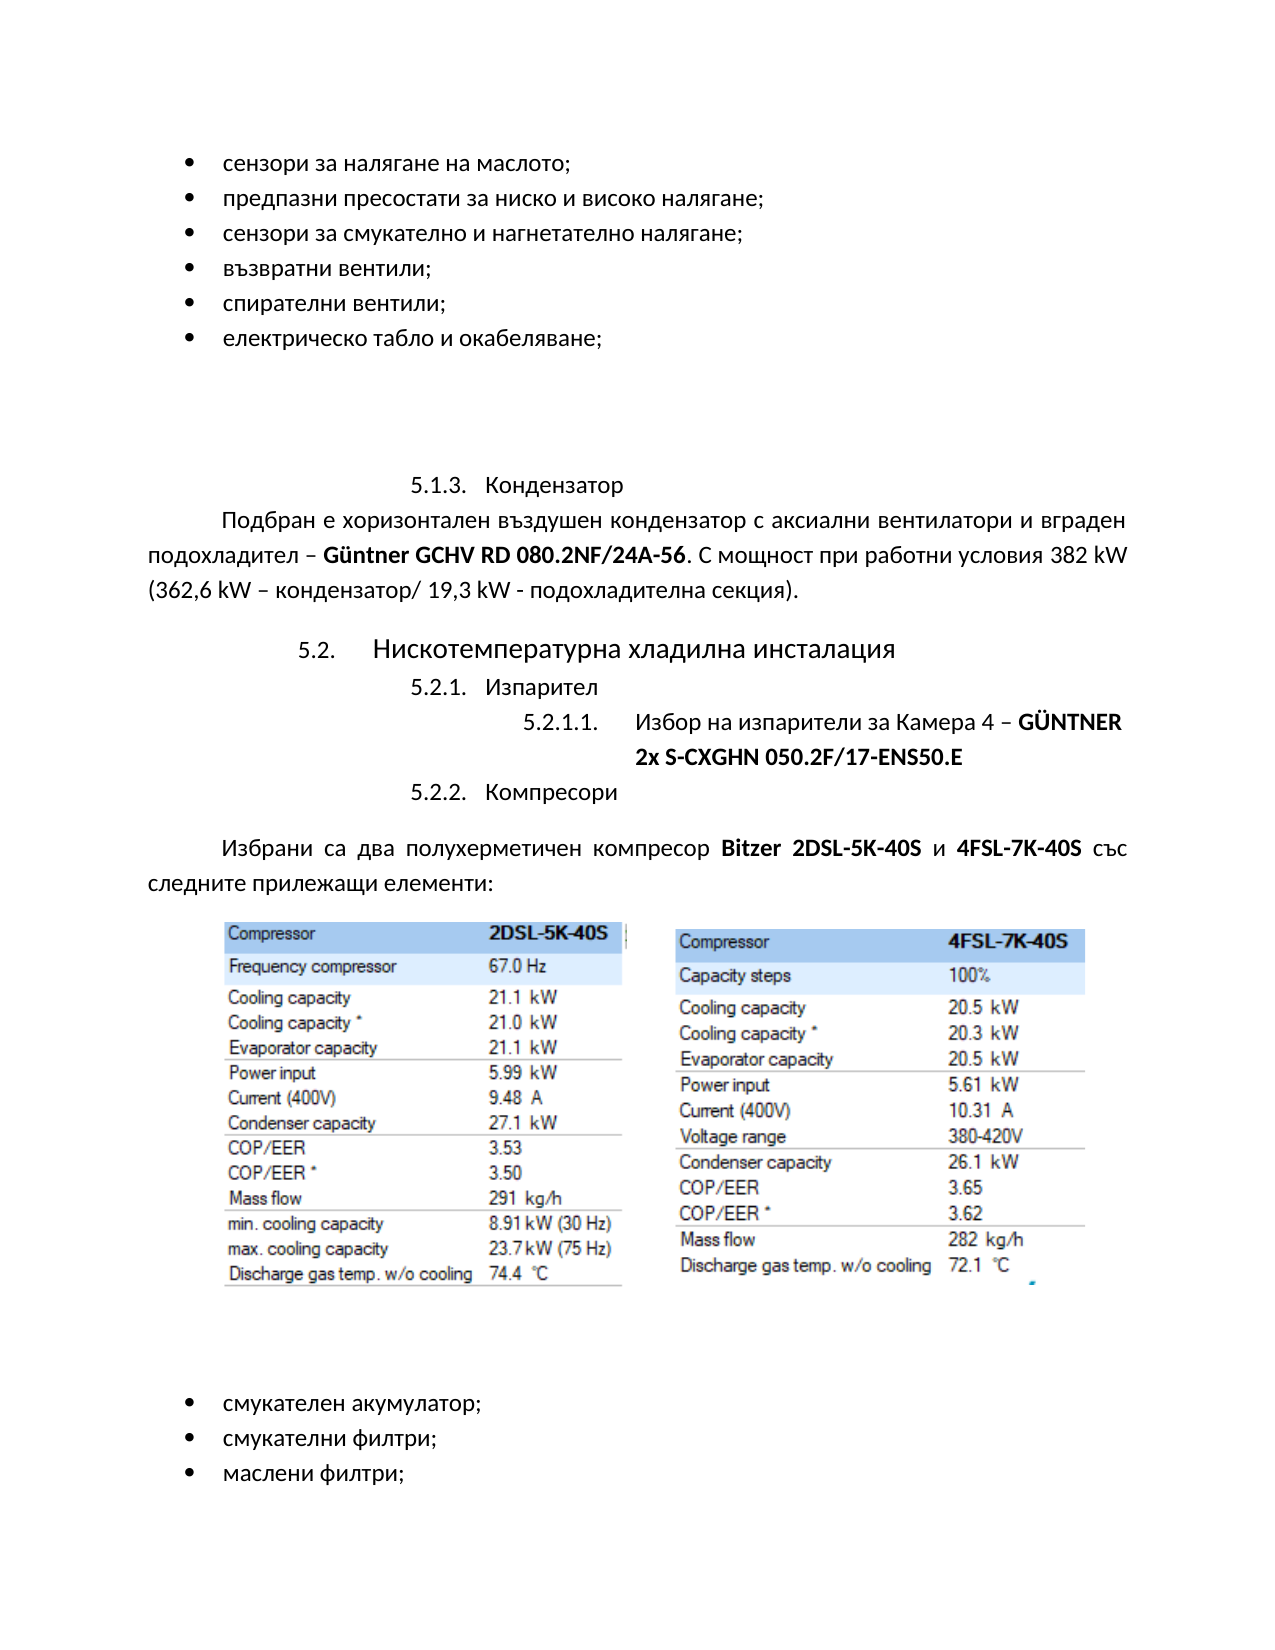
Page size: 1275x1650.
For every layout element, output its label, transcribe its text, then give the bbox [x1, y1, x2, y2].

picture [220, 922, 627, 1307]
list Избор на изпарители за Камера 4 – GÜNTNER 2x S-CXGHN 050.2F/17-ЕNS50.E [523, 706, 1127, 772]
list Нискотемпературна хладилна инсталация [298, 630, 1127, 666]
list Компресори [410, 776, 1127, 807]
list предпазни пресостати за ниско и високо налягане; [185, 183, 1127, 213]
list сензори за смукателно и нагнетателно налягане; [185, 218, 1127, 248]
list смукателен акумулатор; [185, 1388, 1127, 1418]
picture [672, 929, 1085, 1285]
list сензори за налягане на маслото; [185, 148, 1127, 178]
text Избрани са два полухерметичен компресор Bitzer 2DSL-5K-40S и 4FSL-7K-40S със следните прилежащи елементи: [148, 832, 1127, 897]
text Подбран е хоризонтален въздушен кондензатор с аксиални вентилатори и вграден подохладител – Güntner GCHV RD 080.2NF/24A-56. С мощност при работни условия 382 kW (362,6 kW – кондензатор/ 19,3 kW - подохладителна секция). [148, 504, 1127, 605]
list възвратни вентили; [185, 253, 1127, 283]
list смукателни филтри; [185, 1423, 1127, 1453]
list електрическо табло и окабеляване; [185, 323, 1127, 353]
list Кондензатор [410, 469, 1127, 500]
list Изпарител [410, 671, 1127, 702]
list спирателни вентили; [185, 288, 1127, 318]
list маслени филтри; [185, 1458, 1127, 1488]
